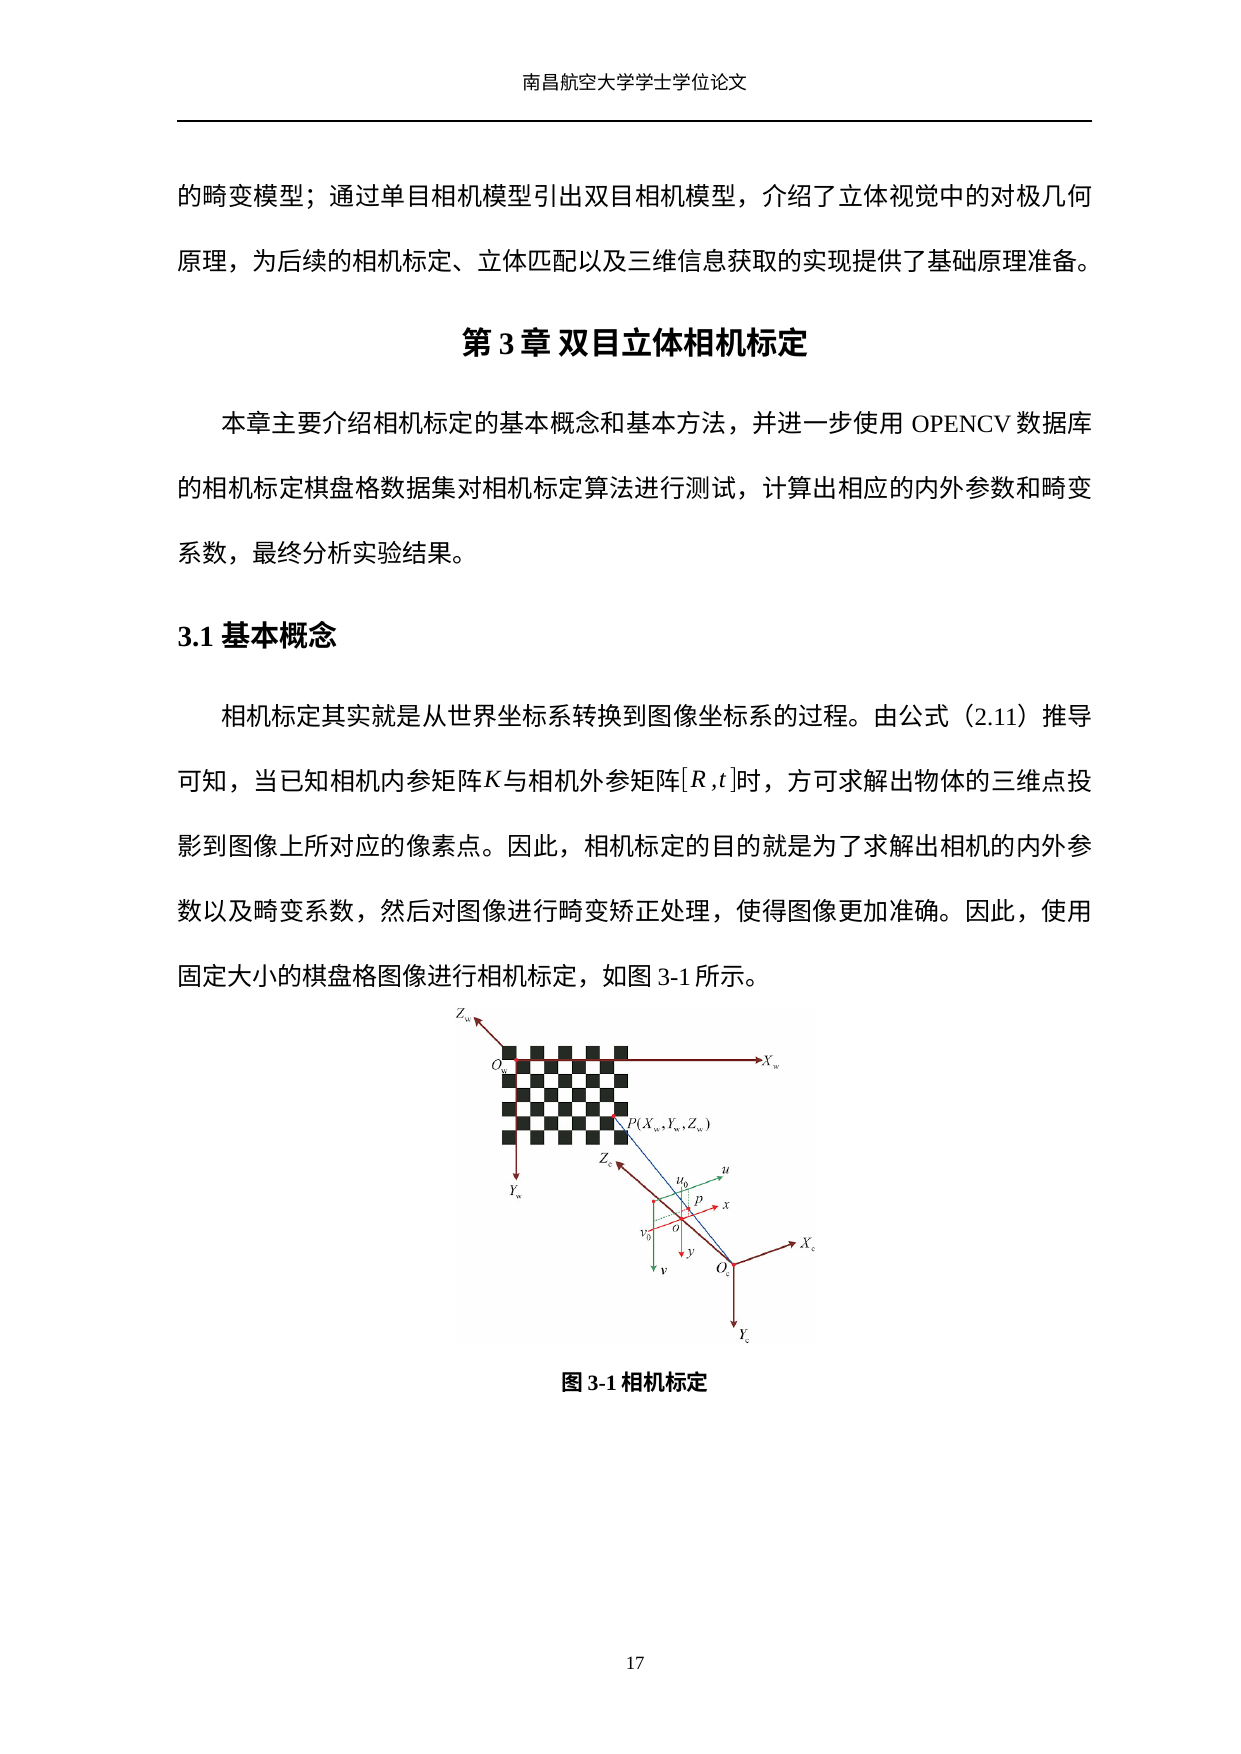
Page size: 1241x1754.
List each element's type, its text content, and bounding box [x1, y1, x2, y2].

text 3.1 基本概念 [177, 601, 1092, 666]
text 相机标定其实就是从世界坐标系转换到图像坐标系的过程。由公式（2.11）推导可知，当已知相机内参矩阵与相机外参矩阵时，方可求解出物体的三维点投影到图像上所对应的像素点。因此，相机标定的目的就是为了求解出相机的内外参数以及畸变系数，然后对图像进行畸变矫正处理，使得图像更加准确。因此，使用固定大小的棋盘格图像进行相机标定，如图3-1所示。 [177, 682, 1092, 1007]
text 图3-1相机标定 [177, 1364, 1092, 1397]
picture [455, 1007, 815, 1344]
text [177, 162, 1092, 292]
subtitle 第3章 双目立体相机标定 [177, 308, 1092, 373]
text 本章主要介绍相机标定的基本概念和基本方法，并进一步使用OPENCV数据库的相机标定棋盘格数据集对相机标定算法进行测试，计算出相应的内外参数和畸变系数，最终分析实验结果。 [177, 389, 1092, 584]
